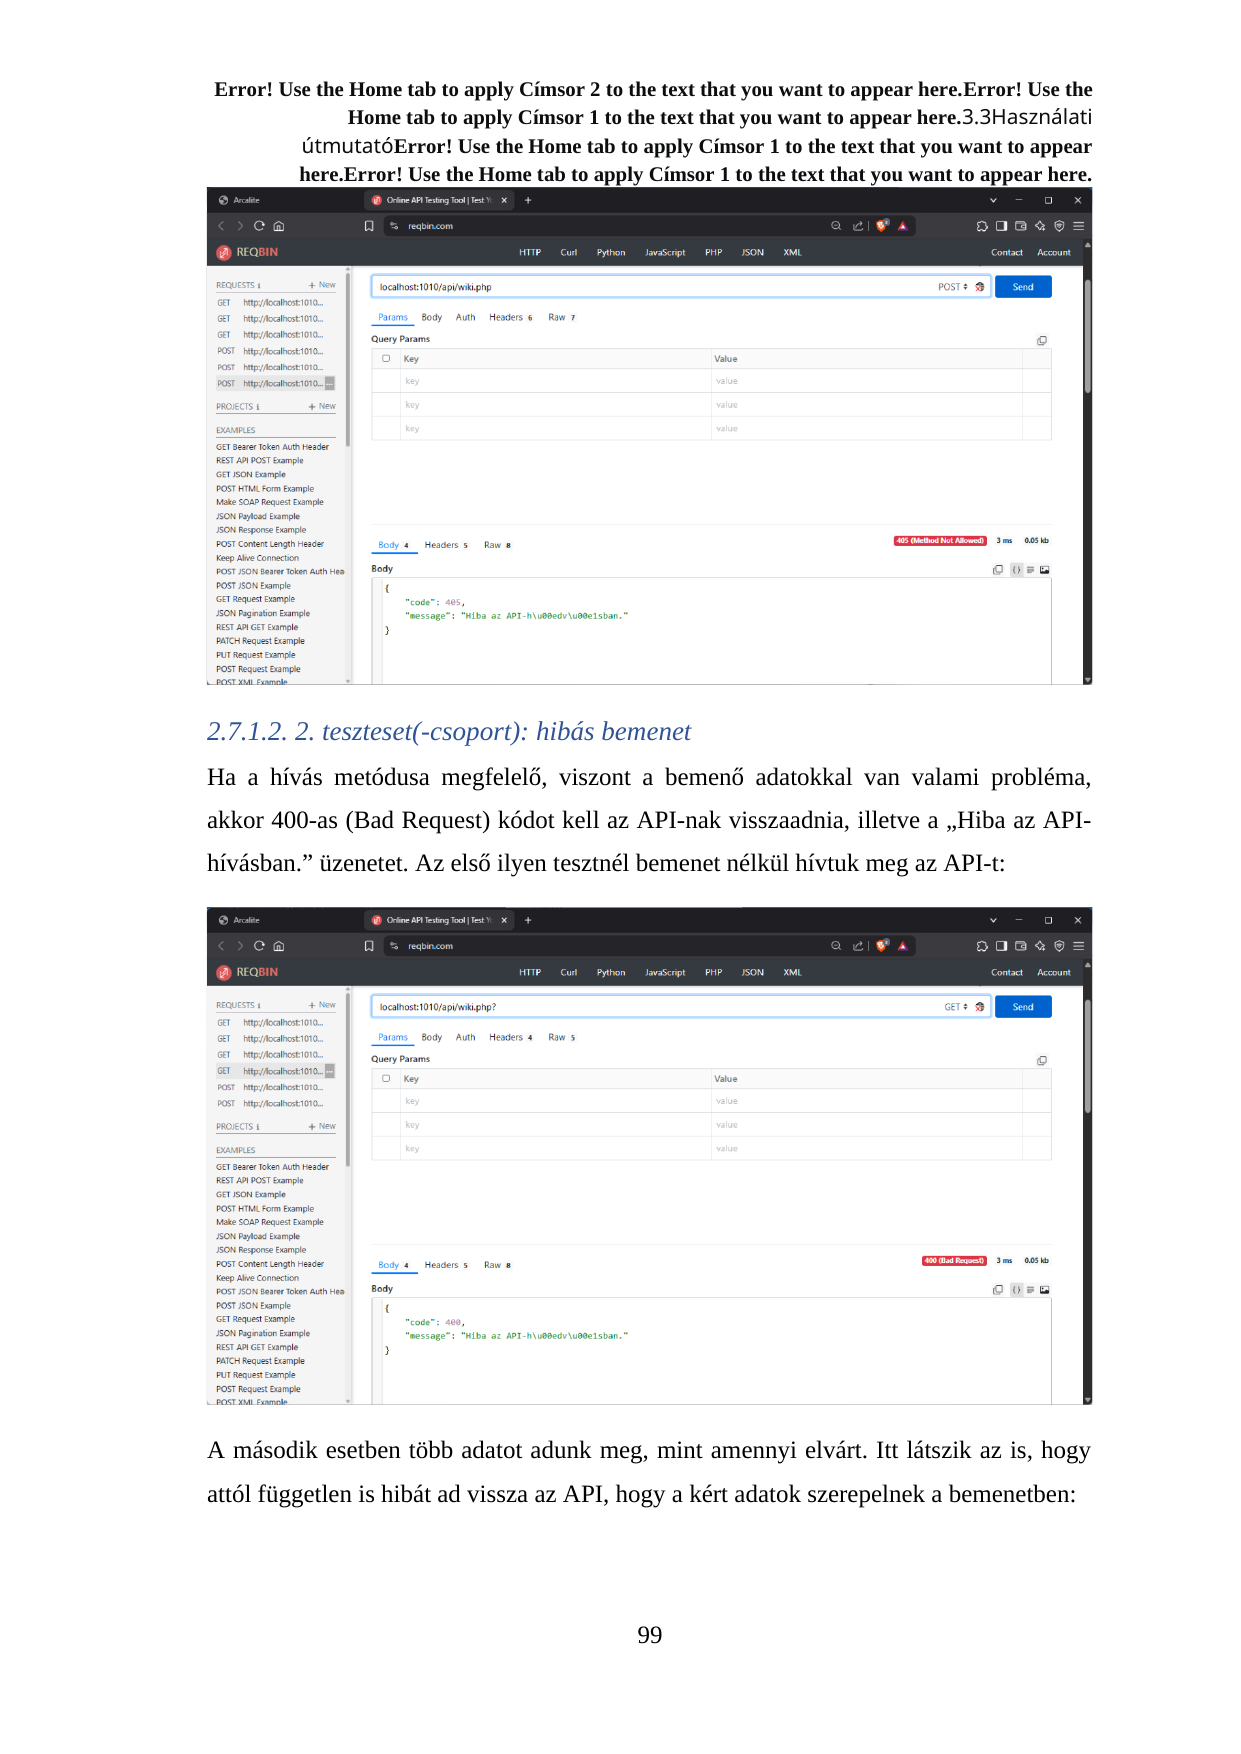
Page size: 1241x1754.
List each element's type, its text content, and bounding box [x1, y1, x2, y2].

subtitle 2. teszteset(-csoport): hibás bemenet [207, 715, 1092, 746]
text Ha a hívás metódusa megfelelő, viszont a bemenő adatokkal van valami probléma, akkor 400-as (Bad Request) kódot kell az API-nak visszaadnia, illetve a „Hiba az API-hívásban.” üzenetet. Az első ilyen tesztnél bemenet nélkül hívtuk meg az API-t: [207, 762, 1092, 877]
picture [206, 907, 1093, 1405]
picture [206, 187, 1093, 685]
text A második esetben több adatot adunk meg, mint amennyi elvárt. Itt látszik az is, hogy attól független is hibát ad vissza az API, hogy a kért adatok szerepelnek a bemenetben: [207, 1436, 1092, 1507]
